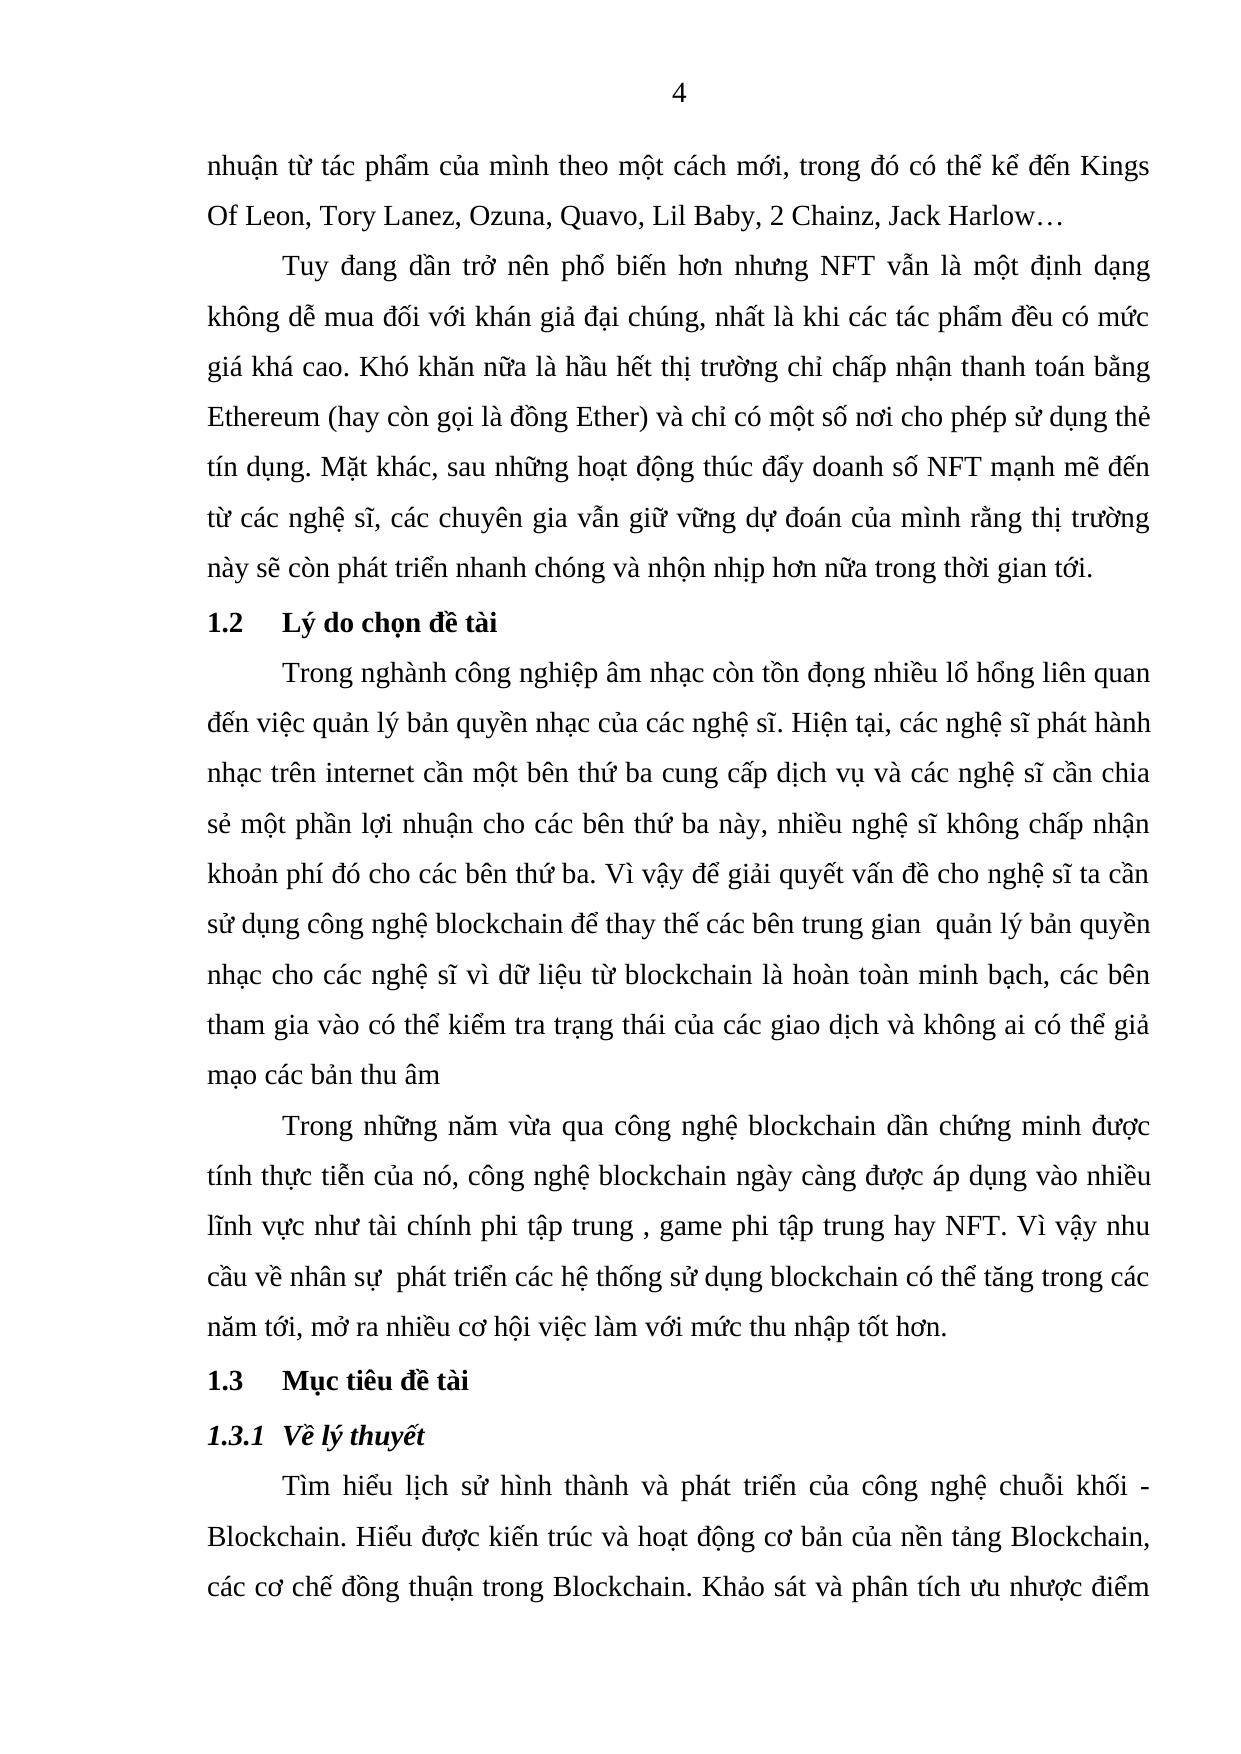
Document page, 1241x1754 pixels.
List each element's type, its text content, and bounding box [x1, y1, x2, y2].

subtitle Về lý thuyết [207, 1418, 1152, 1452]
text Tuy đang dần trở nên phổ biến hơn nhưng NFT vẫn là một định dạng không dễ mua đối với khán giả đại chúng, nhất là khi các tác phẩm đều có mức giá khá cao. Khó khăn nữa là hầu hết thị trường chỉ chấp nhận thanh toán bằng Ethereum (hay còn gọi là đồng Ether) và chỉ có một số nơi cho phép sử dụng thẻ tín dụng. Mặt khác, sau những hoạt động thúc đẩy doanh số NFT mạnh mẽ đến từ các nghệ sĩ, các chuyên gia vẫn giữ vững dự đoán của mình rằng thị trường này sẽ còn phát triển nhanh chóng và nhộn nhịp hơn nữa trong thời gian tới. [207, 248, 1152, 584]
subtitle Lý do chọn đề tài [207, 605, 1152, 638]
text Trong nghành công nghiệp âm nhạc còn tồn đọng nhiều lổ hổng liên quan đến việc quản lý bản quyền nhạc của các nghệ sĩ. Hiện tại, các nghệ sĩ phát hành nhạc trên internet cần một bên thứ ba cung cấp dịch vụ và các nghệ sĩ cần chia sẻ một phần lợi nhuận cho các bên thứ ba này, nhiều nghệ sĩ không chấp nhận khoản phí đó cho các bên thứ ba. Vì vậy để giải quyết vấn đề cho nghệ sĩ ta cần sử dụng công nghệ blockchain để thay thế các bên trung gian quản lý bản quyền nhạc cho các nghệ sĩ vì dữ liệu từ blockchain là hoàn toàn minh bạch, các bên tham gia vào có thể kiểm tra trạng thái của các giao dịch và không ai có thể giả mạo các bản thu âm [207, 655, 1152, 1091]
text Trong những năm vừa qua công nghệ blockchain dần chứng minh được tính thực tiễn của nó, công nghệ blockchain ngày càng được áp dụng vào nhiều lĩnh vực như tài chính phi tập trung , game phi tập trung hay NFT. Vì vậy nhu cầu về nhân sự phát triển các hệ thống sử dụng blockchain có thể tăng trong các năm tới, mở ra nhiều cơ hội việc làm với mức thu nhập tốt hơn. [207, 1108, 1152, 1343]
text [207, 148, 1152, 232]
subtitle Mục tiêu đề tài [207, 1363, 1152, 1397]
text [207, 1468, 1152, 1602]
